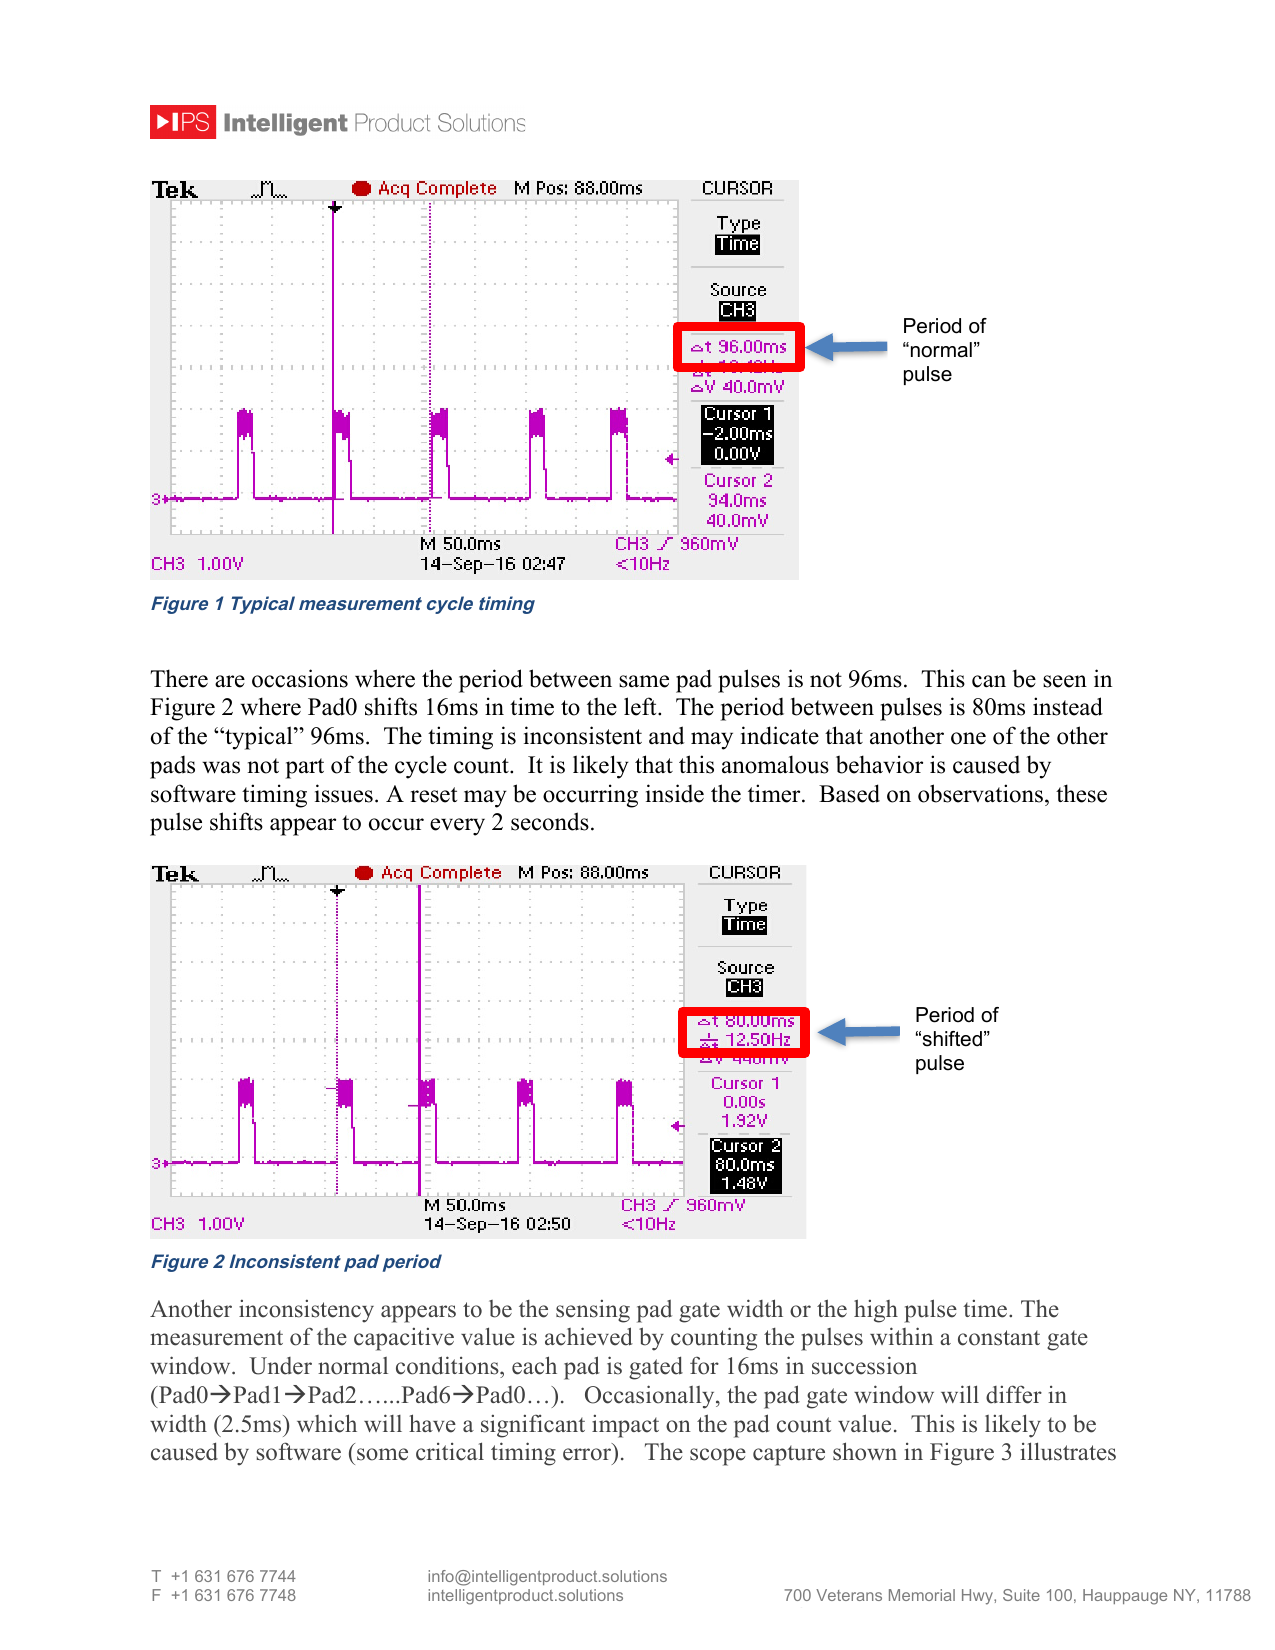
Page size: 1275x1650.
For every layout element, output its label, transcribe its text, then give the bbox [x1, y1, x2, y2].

picture [150, 105, 525, 139]
text Figure 1 Typical measurement cycle timing [150, 592, 1125, 614]
picture [687, 1016, 800, 1048]
picture [150, 865, 807, 1239]
text Figure 2 Inconsistent pad period [150, 1251, 1125, 1273]
picture [682, 331, 795, 363]
text There are occasions where the period between same pad pulses is not 96ms. This can be seen in Figure 2 where Pad0 shifts 16ms in time to the left. The period between pulses is 80ms instead of the “typical” 96ms. The timing is inconsistent and may indicate that another one of the other pads was not part of the cycle count. It is likely that this anomalous behavior is caused by software timing issues. A reset may be occurring inside the timer. Based on observations, these pulse shifts appear to occur every 2 seconds. [150, 664, 1125, 836]
picture [150, 180, 799, 580]
